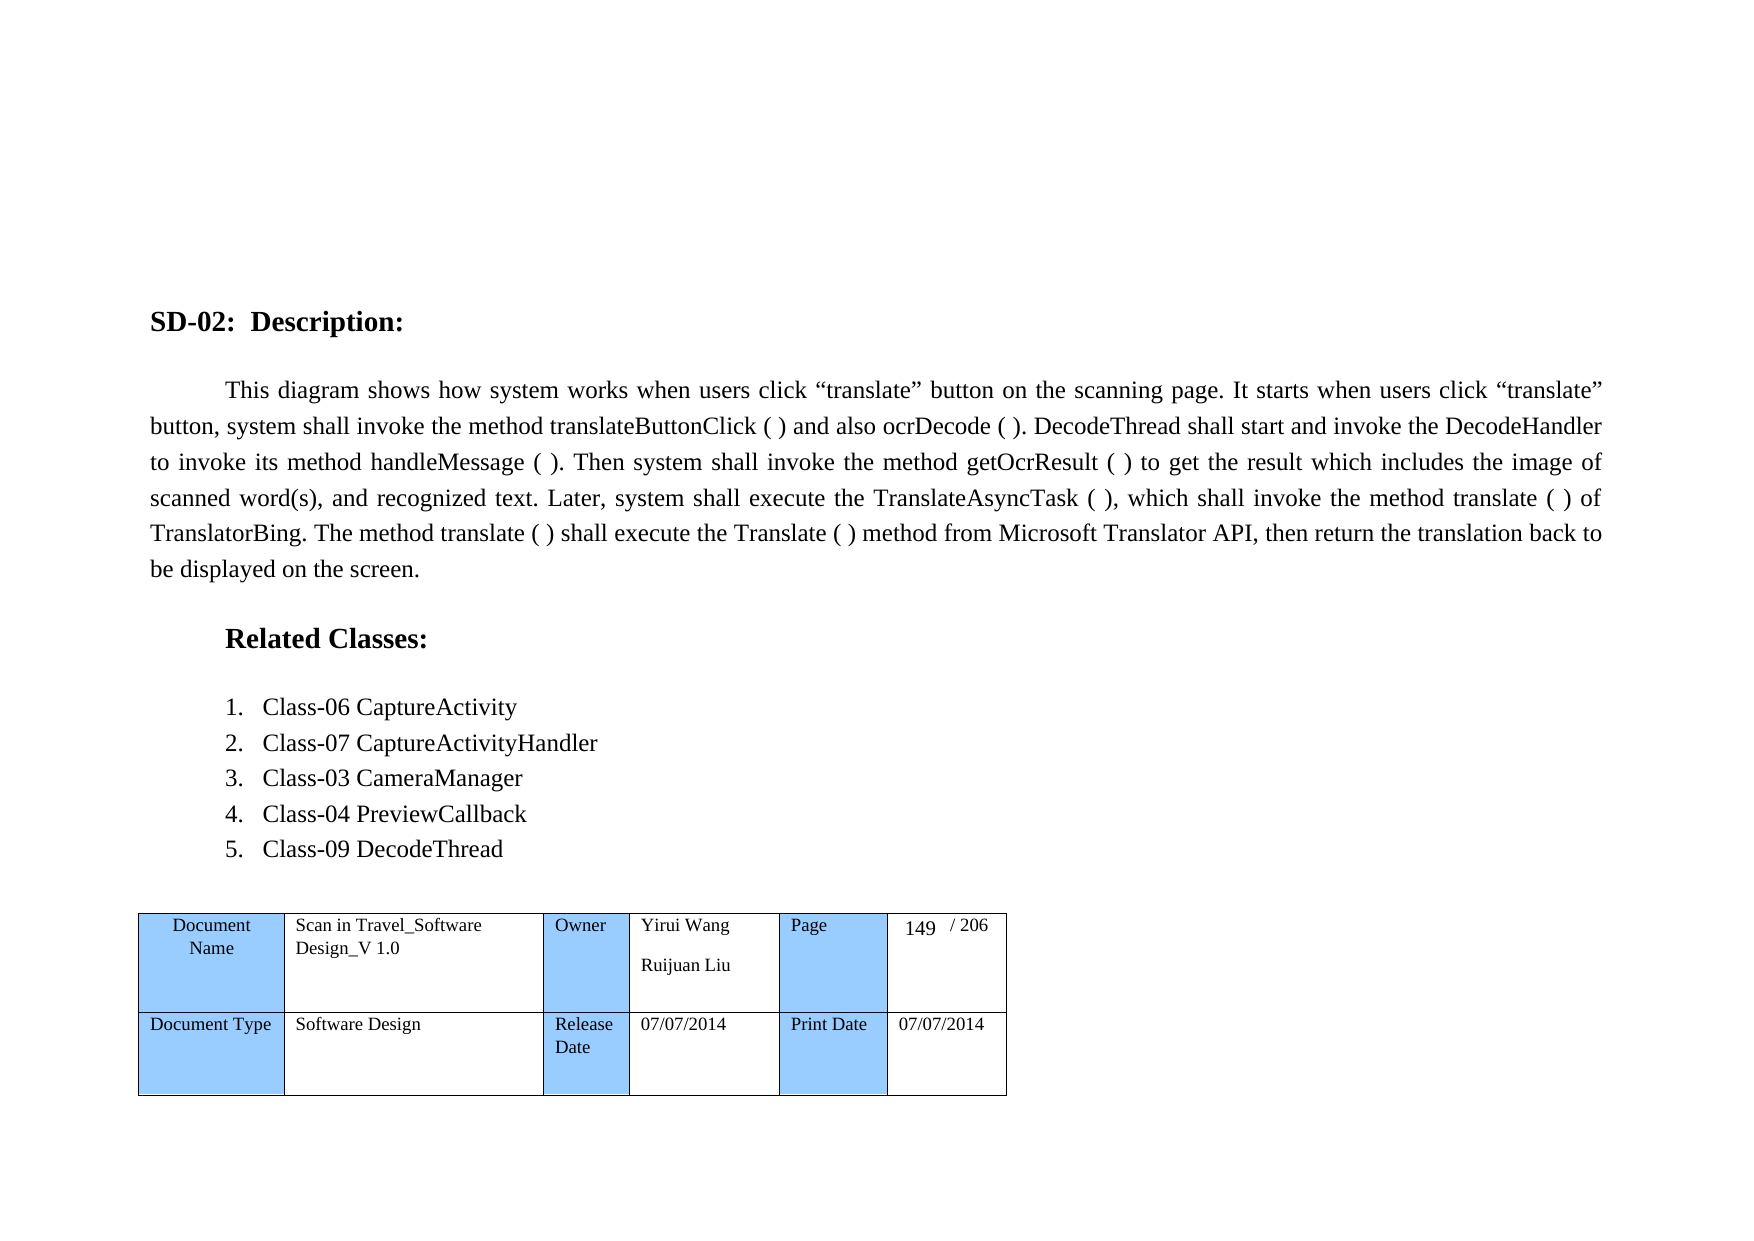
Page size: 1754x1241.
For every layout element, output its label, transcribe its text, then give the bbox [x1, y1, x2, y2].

list Class-06 CaptureActivity [225, 690, 1604, 723]
text SD-02: Description: [150, 287, 1604, 354]
list Class-03 CameraManager [225, 761, 1604, 794]
list Class-09 DecodeThread [225, 832, 1604, 865]
text Related Classes: [150, 604, 1604, 671]
list Class-07 CaptureActivityHandler [225, 726, 1604, 759]
text This diagram shows how system works when users click “translate” button on the scanning page. It starts when users click “translate” button, system shall invoke the method translateButtonClick ( ) and also ocrDecode ( ). DecodeThread shall start and invoke the DecodeHandler to invoke its method handleMessage ( ). Then system shall invoke the method getOcrResult ( ) to get the result which includes the image of scanned word(s), and recognized text. Later, system shall execute the TranslateAsyncTask ( ), which shall invoke the method translate ( ) of TranslatorBing. The method translate ( ) shall execute the Translate ( ) method from Microsoft Translator API, then return the translation back to be displayed on the screen. [150, 373, 1604, 585]
list Class-04 PreviewCallback [225, 797, 1604, 830]
